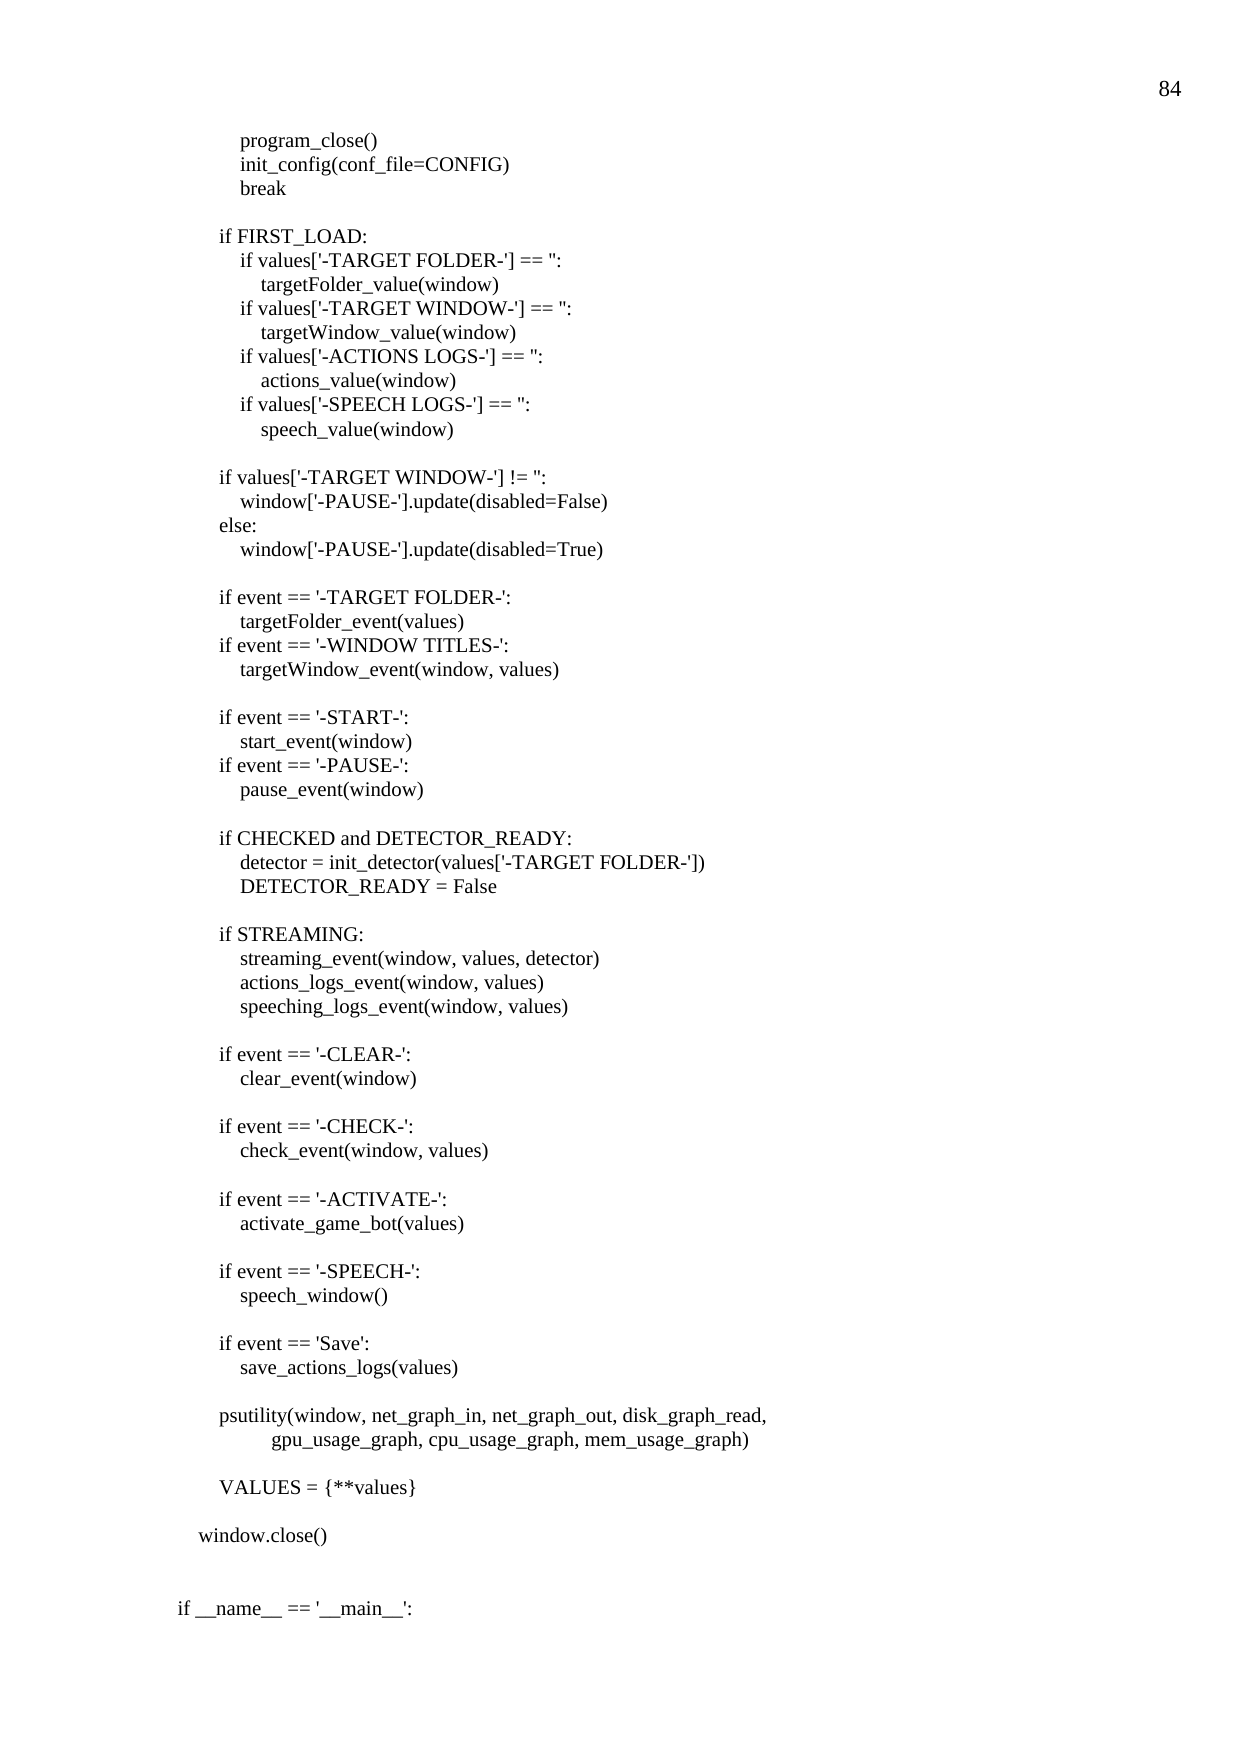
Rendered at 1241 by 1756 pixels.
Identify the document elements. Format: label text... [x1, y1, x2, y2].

text if STREAMING: [177, 922, 1181, 946]
text if values['-SPEECH LOGS-'] == '': [177, 392, 1181, 416]
text speech_window() [177, 1283, 1181, 1307]
text save_actions_logs(values) [177, 1355, 1181, 1379]
text if event == '-CLEAR-': [177, 1042, 1181, 1066]
text if event == '-ACTIVATE-': [177, 1186, 1181, 1211]
text if values['-TARGET WINDOW-'] != '': [177, 464, 1181, 489]
text if event == '-CHECK-': [177, 1114, 1181, 1138]
text actions_logs_event(window, values) [177, 970, 1181, 994]
text if FIRST_LOAD: [177, 224, 1181, 248]
text if event == 'Save': [177, 1331, 1181, 1355]
text pause_event(window) [177, 777, 1181, 801]
text window['-PAUSE-'].update(disabled=True) [177, 537, 1181, 561]
text actions_value(window) [177, 368, 1181, 392]
text init_config(conf_file=CONFIG) [177, 152, 1181, 176]
text streaming_event(window, values, detector) [177, 946, 1181, 970]
text if __name__ == '__main__': [177, 1596, 1181, 1619]
text targetFolder_value(window) [177, 272, 1181, 296]
text VALUES = {**values} [177, 1475, 1181, 1499]
text if values['-ACTIONS LOGS-'] == '': [177, 344, 1181, 368]
text check_event(window, values) [177, 1138, 1181, 1162]
text DETECTOR_READY = False [177, 874, 1181, 898]
text speech_value(window) [177, 416, 1181, 441]
text psutility(window, net_graph_in, net_graph_out, disk_graph_read, [177, 1403, 1181, 1427]
text window.close() [177, 1523, 1181, 1547]
text targetWindow_value(window) [177, 320, 1181, 344]
text break [177, 176, 1181, 200]
text if values['-TARGET WINDOW-'] == '': [177, 296, 1181, 320]
text gpu_usage_graph, cpu_usage_graph, mem_usage_graph) [177, 1427, 1181, 1451]
text targetWindow_event(window, values) [177, 657, 1181, 681]
text targetFolder_event(values) [177, 609, 1181, 633]
text if CHECKED and DETECTOR_READY: [177, 826, 1181, 849]
text if event == '-TARGET FOLDER-': [177, 585, 1181, 609]
text start_event(window) [177, 729, 1181, 753]
text if event == '-SPEECH-': [177, 1259, 1181, 1283]
text else: [177, 513, 1181, 537]
text if values['-TARGET FOLDER-'] == '': [177, 248, 1181, 272]
text speeching_logs_event(window, values) [177, 994, 1181, 1018]
text program_close() [177, 128, 1181, 152]
text detector = init_detector(values['-TARGET FOLDER-']) [177, 849, 1181, 874]
text activate_game_bot(values) [177, 1211, 1181, 1234]
text if event == '-START-': [177, 705, 1181, 729]
text if event == '-PAUSE-': [177, 753, 1181, 777]
text window['-PAUSE-'].update(disabled=False) [177, 489, 1181, 513]
text clear_event(window) [177, 1066, 1181, 1090]
text if event == '-WINDOW TITLES-': [177, 633, 1181, 657]
